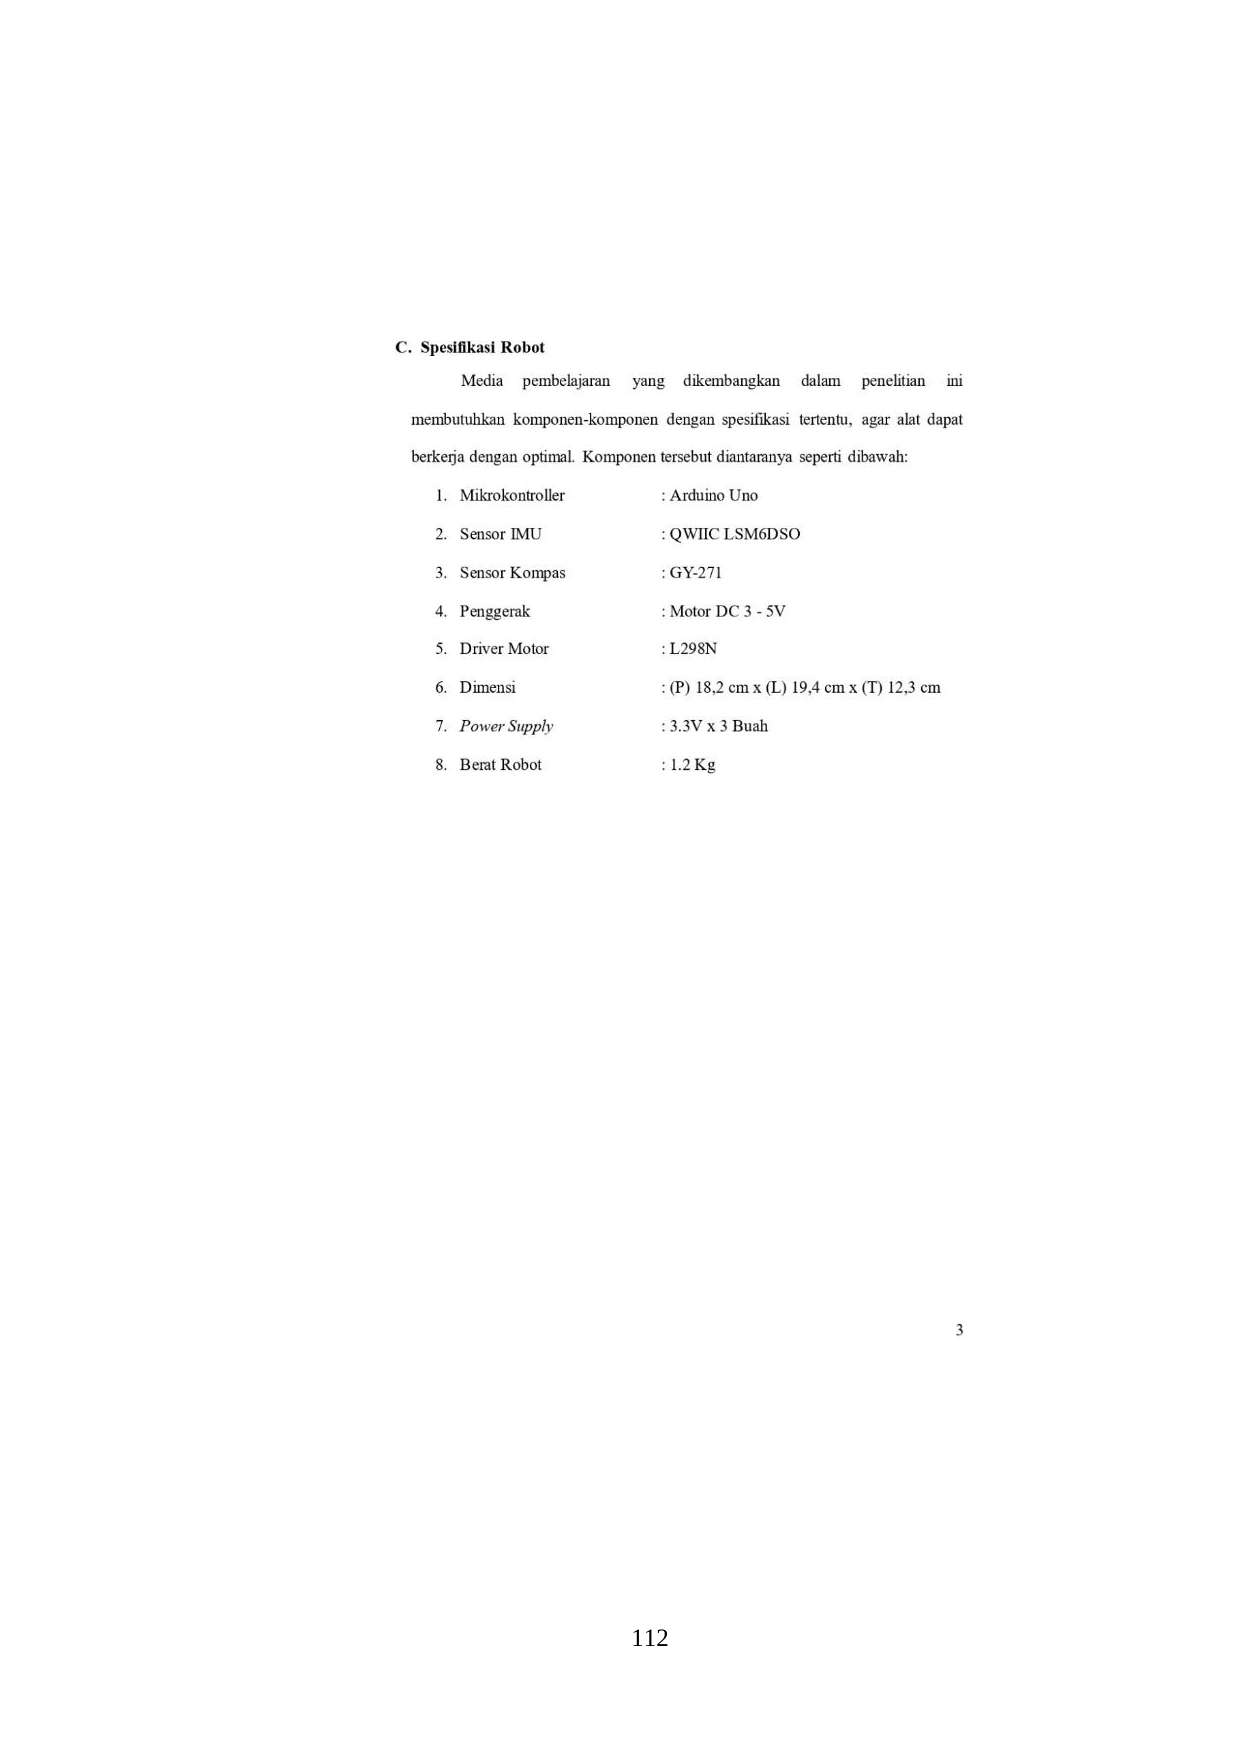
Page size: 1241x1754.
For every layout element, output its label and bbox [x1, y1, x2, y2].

picture [236, 236, 1064, 1405]
